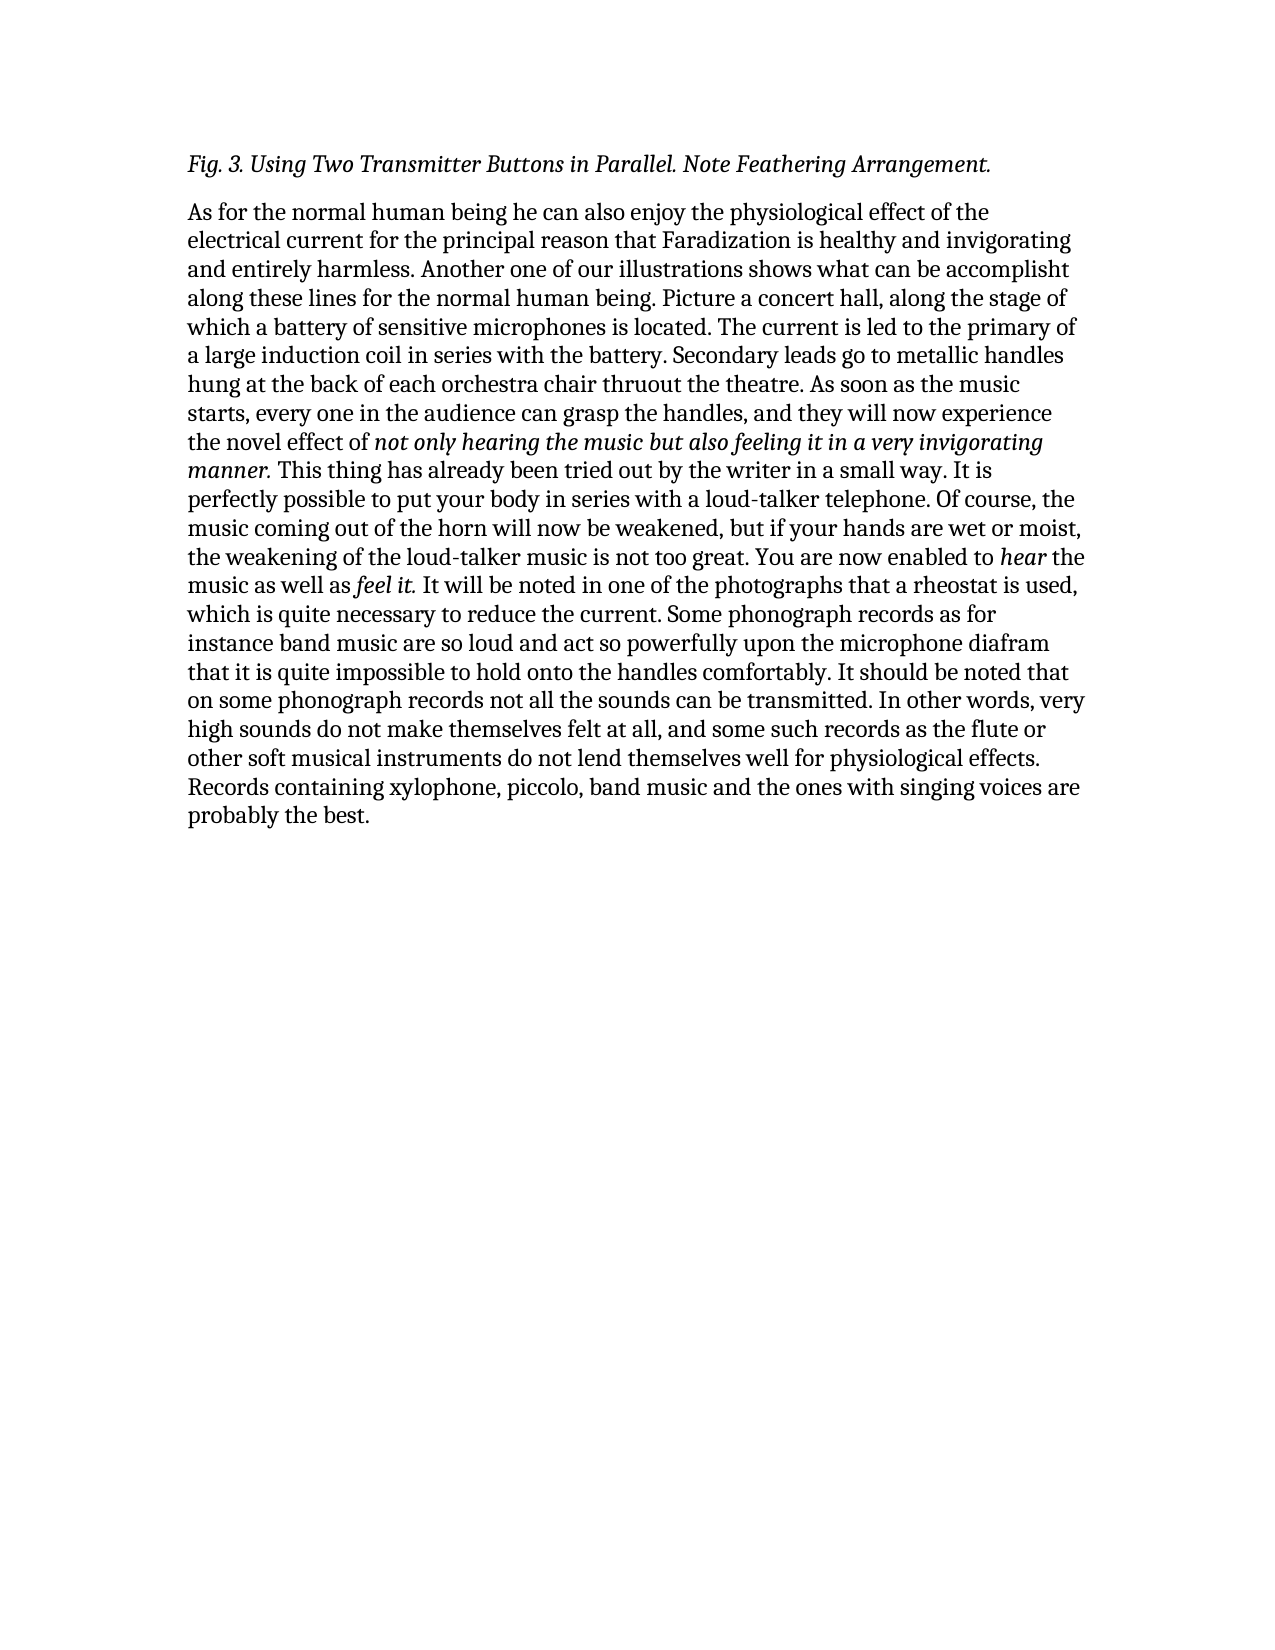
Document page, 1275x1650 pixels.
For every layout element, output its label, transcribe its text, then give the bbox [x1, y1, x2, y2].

text As for the normal human being he can also enjoy the physiological effect of the electrical current for the principal reason that Faradization is healthy and invigorating and entirely harmless. Another one of our illustrations shows what can be accomplisht along these lines for the normal human being. Picture a concert hall, along the stage of which a battery of sensitive microphones is located. The current is led to the primary of a large induction coil in series with the battery. Secondary leads go to metallic handles hung at the back of each orchestra chair thruout the theatre. As soon as the music starts, every one in the audience can grasp the handles, and they will now experience the novel effect of not only hearing the music but also feeling it in a very invigorating manner. This thing has already been tried out by the writer in a small way. It is perfectly possible to put your body in series with a loud-talker telephone. Of course, the music coming out of the horn will now be weakened, but if your hands are wet or moist, the weakening of the loud-talker music is not too great. You are now enabled to hear the music as well as feel it. It will be noted in one of the photographs that a rheostat is used, which is quite necessary to reduce the current. Some phonograph records as for instance band music are so loud and act so powerfully upon the microphone diafram that it is quite impossible to hold onto the handles comfortably. It should be noted that on some phonograph records not all the sounds can be transmitted. In other words, very high sounds do not make themselves felt at all, and some such records as the flute or other soft musical instruments do not lend themselves well for physiological effects. Records containing xylophone, piccolo, band music and the ones with singing voices are probably the best. [187, 197, 1087, 830]
text Fig. 3. Using Two Transmitter Buttons in Parallel. Note Feathering Arrangement. [187, 150, 1087, 179]
